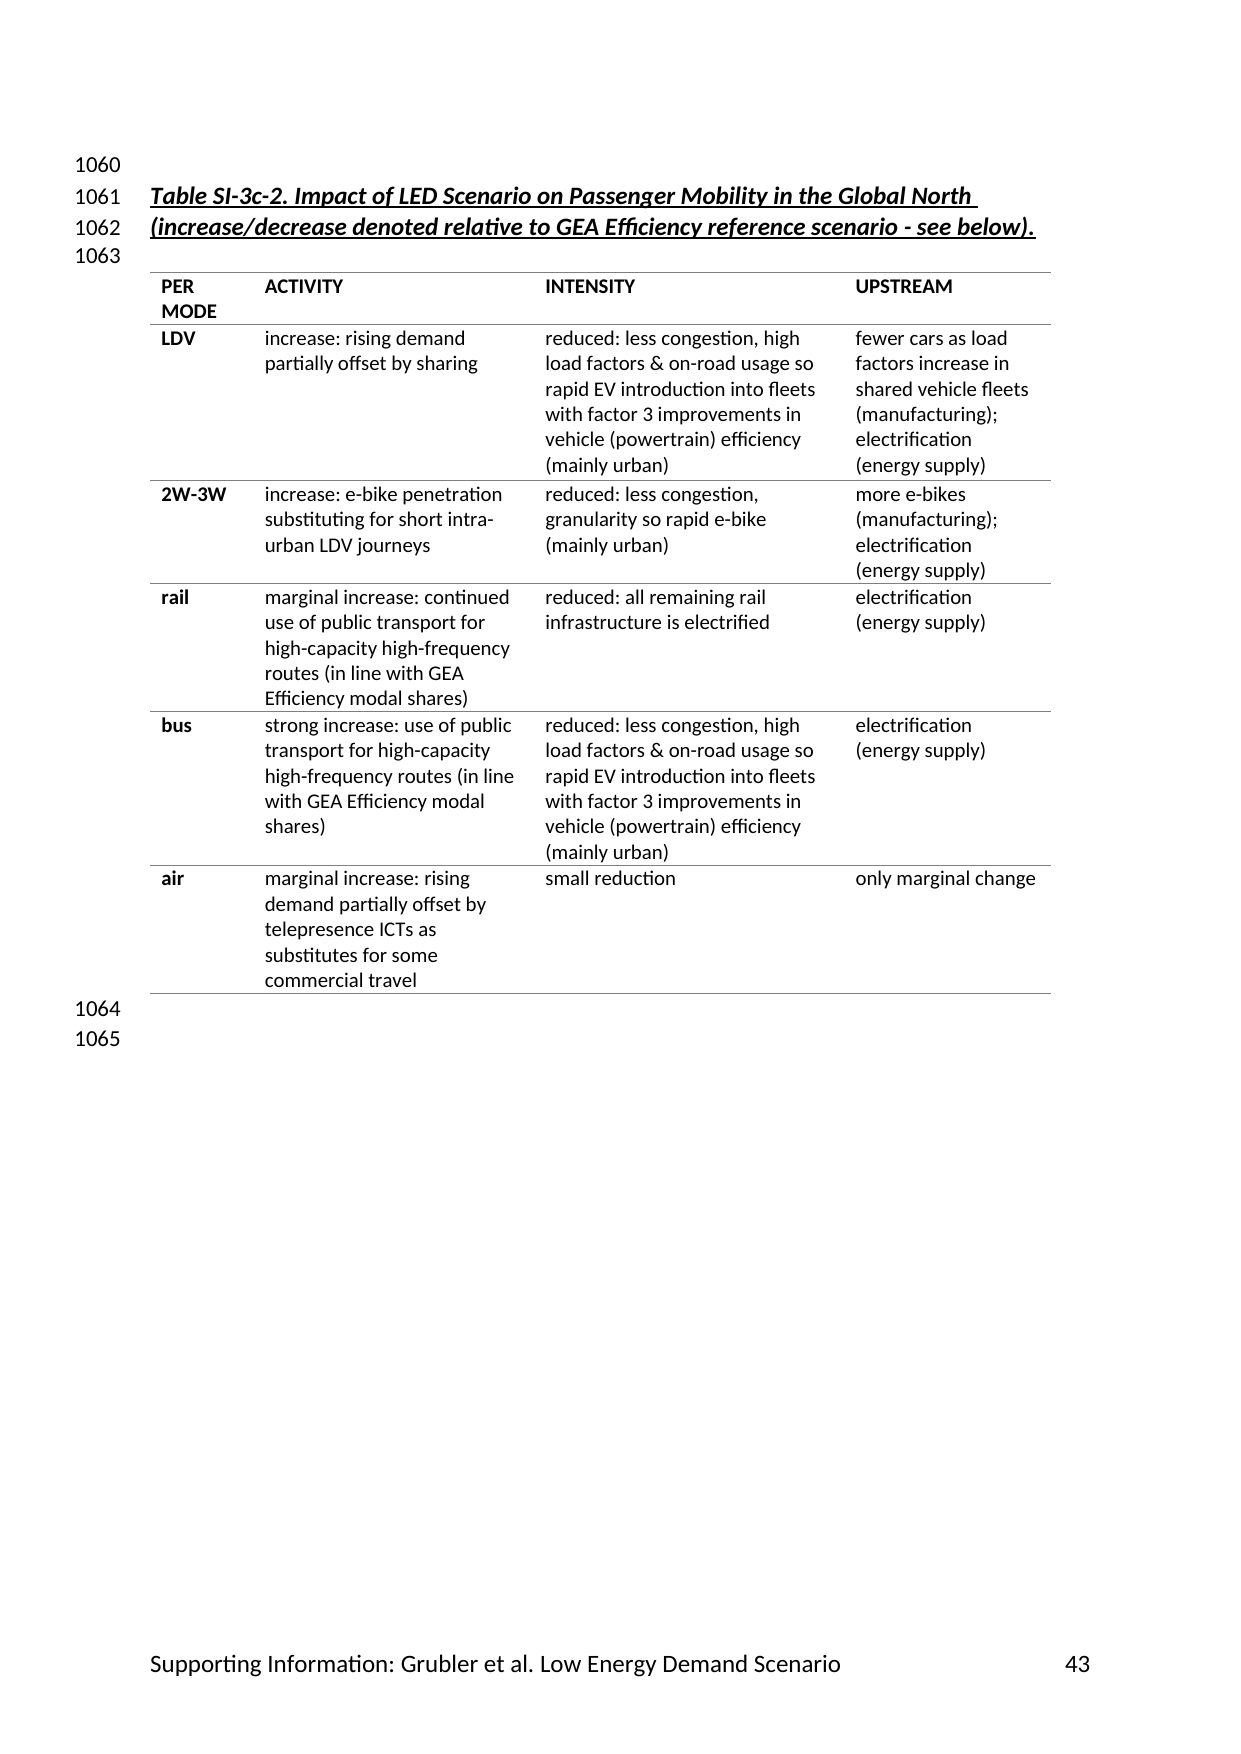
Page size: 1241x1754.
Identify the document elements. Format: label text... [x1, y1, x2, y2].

table_cell reduced: less congestion, granularity so rapid e-bike (mainly urban) [534, 481, 844, 583]
table_cell 2W-3W [150, 481, 253, 583]
table_cell more e-bikes (manufacturing); electrification (energy supply) [844, 481, 1051, 583]
table_cell air [150, 866, 253, 993]
table_header UPSTREAM [844, 273, 1051, 324]
table_cell increase: e-bike penetration substituting for short intra-urban LDV journeys [253, 481, 534, 583]
table_cell marginal increase: rising demand partially offset by telepresence ICTs as substitutes for some commercial travel [253, 866, 534, 993]
table_cell rail [150, 584, 253, 711]
table_cell marginal increase: continued use of public transport for high-capacity high-frequency routes (in line with GEA Efficiency modal shares) [253, 584, 534, 711]
table_cell LDV [150, 325, 253, 480]
text Table SI-3c-2. Impact of LED Scenario on Passenger Mobility in the Global North (increase/decrease denoted relative to GEA Efficiency reference scenario - see below). [150, 181, 1090, 242]
table_header PER MODE [150, 273, 253, 324]
table_cell reduced: less congestion, high load factors & on-road usage so rapid EV introduction into fleets with factor 3 improvements in vehicle (powertrain) efficiency (mainly urban) [534, 325, 844, 480]
table_cell strong increase: use of public transport for high-capacity high-frequency routes (in line with GEA Efficiency modal shares) [253, 712, 534, 864]
table_cell only marginal change [844, 866, 1051, 993]
table_header INTENSITY [534, 273, 844, 324]
table_cell electrification (energy supply) [844, 712, 1051, 864]
table_cell increase: rising demand partially offset by sharing [253, 325, 534, 480]
table_cell reduced: less congestion, high load factors & on-road usage so rapid EV introduction into fleets with factor 3 improvements in vehicle (powertrain) efficiency (mainly urban) [534, 712, 844, 864]
table_header ACTIVITY [253, 273, 534, 324]
table_cell reduced: all remaining rail infrastructure is electrified [534, 584, 844, 711]
table_cell bus [150, 712, 253, 864]
table_cell small reduction [534, 866, 844, 993]
table_cell electrification (energy supply) [844, 584, 1051, 711]
table_cell fewer cars as load factors increase in shared vehicle fleets (manufacturing); electrification (energy supply) [844, 325, 1051, 480]
